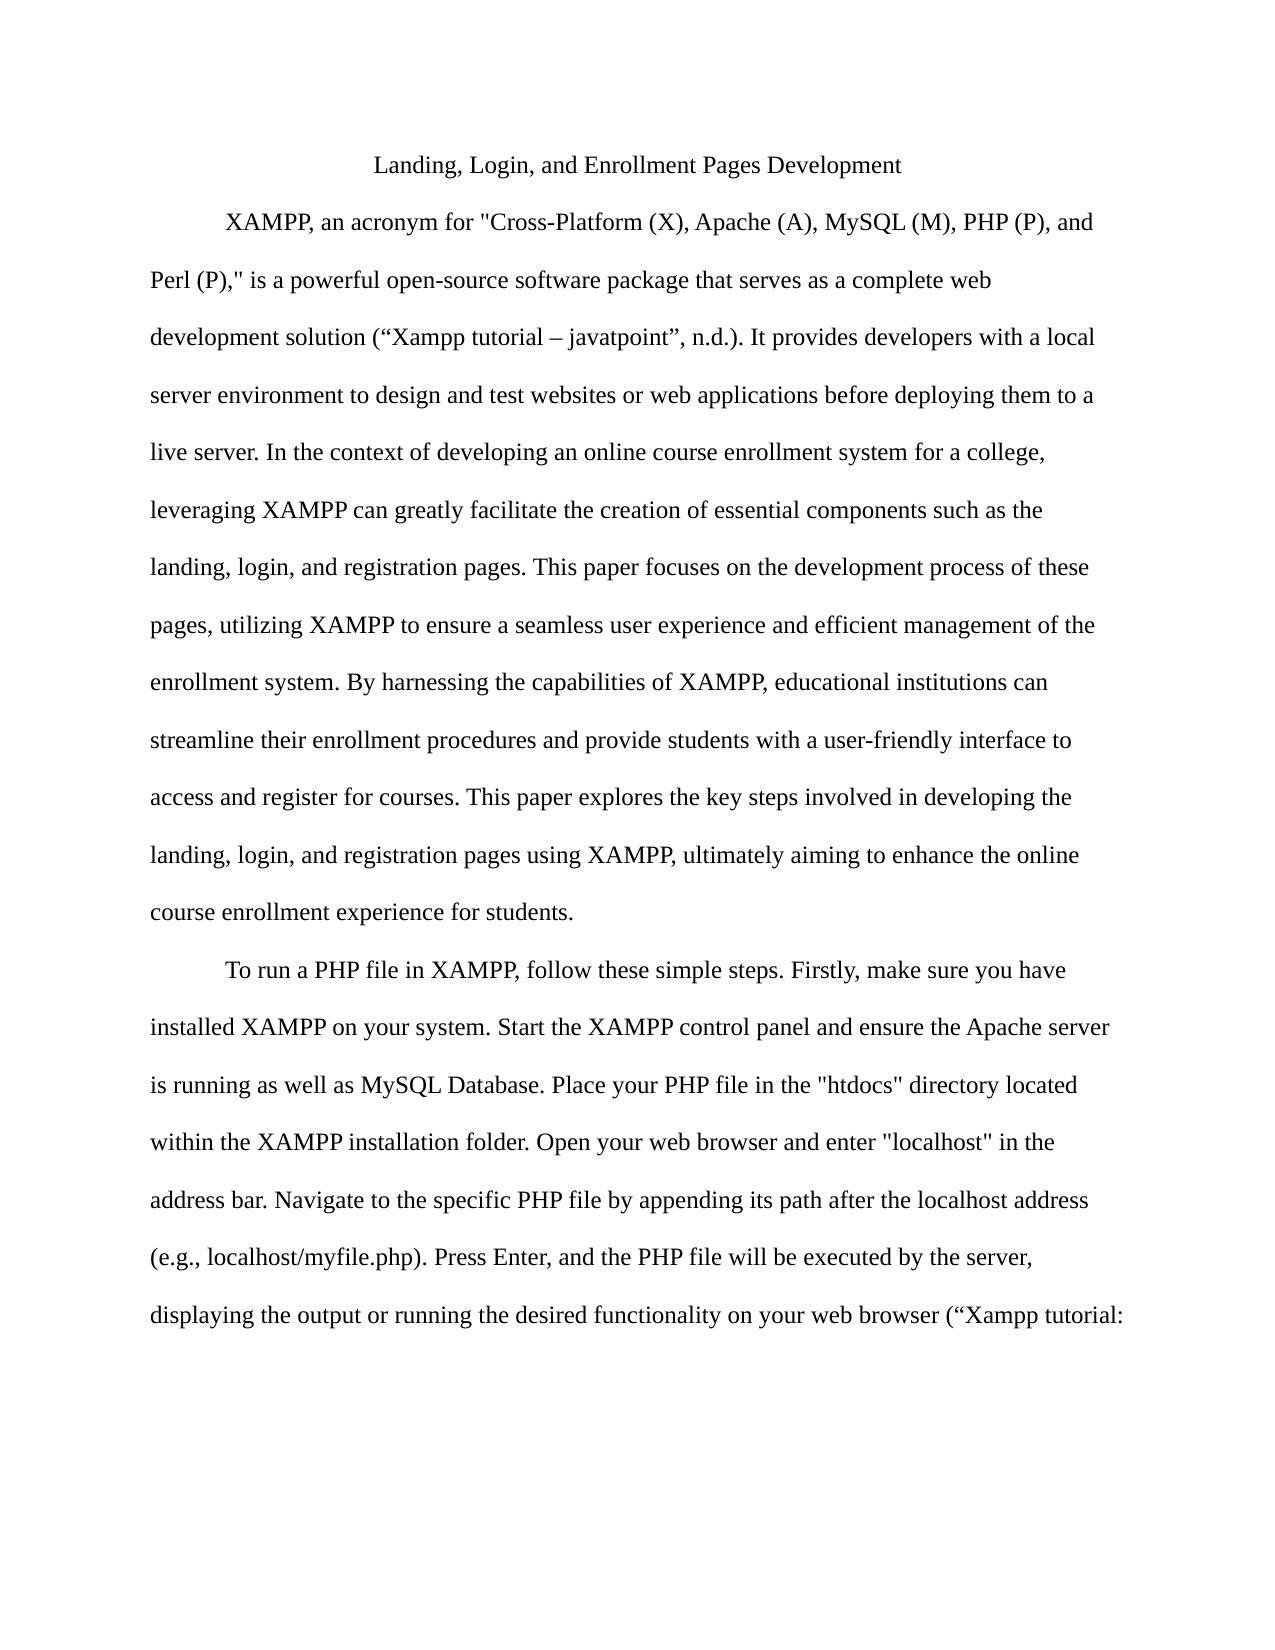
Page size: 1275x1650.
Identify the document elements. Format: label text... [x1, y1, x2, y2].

text XAMPP, an acronym for "Cross-Platform (X), Apache (A), MySQL (M), PHP (P), and Perl (P)," is a powerful open-source software package that serves as a complete web development solution (“Xampp tutorial – javatpoint”, n.d.). It provides developers with a local server environment to design and test websites or web applications before deploying them to a live server. In the context of developing an online course enrollment system for a college, leveraging XAMPP can greatly facilitate the creation of essential components such as the landing, login, and registration pages. This paper focuses on the development process of these pages, utilizing XAMPP to ensure a seamless user experience and efficient management of the enrollment system. By harnessing the capabilities of XAMPP, educational institutions can streamline their enrollment procedures and provide students with a user-friendly interface to access and register for courses. This paper explores the key steps involved in developing the landing, login, and registration pages using XAMPP, ultimately aiming to enhance the online course enrollment experience for students. [150, 207, 1125, 926]
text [150, 955, 1125, 1329]
